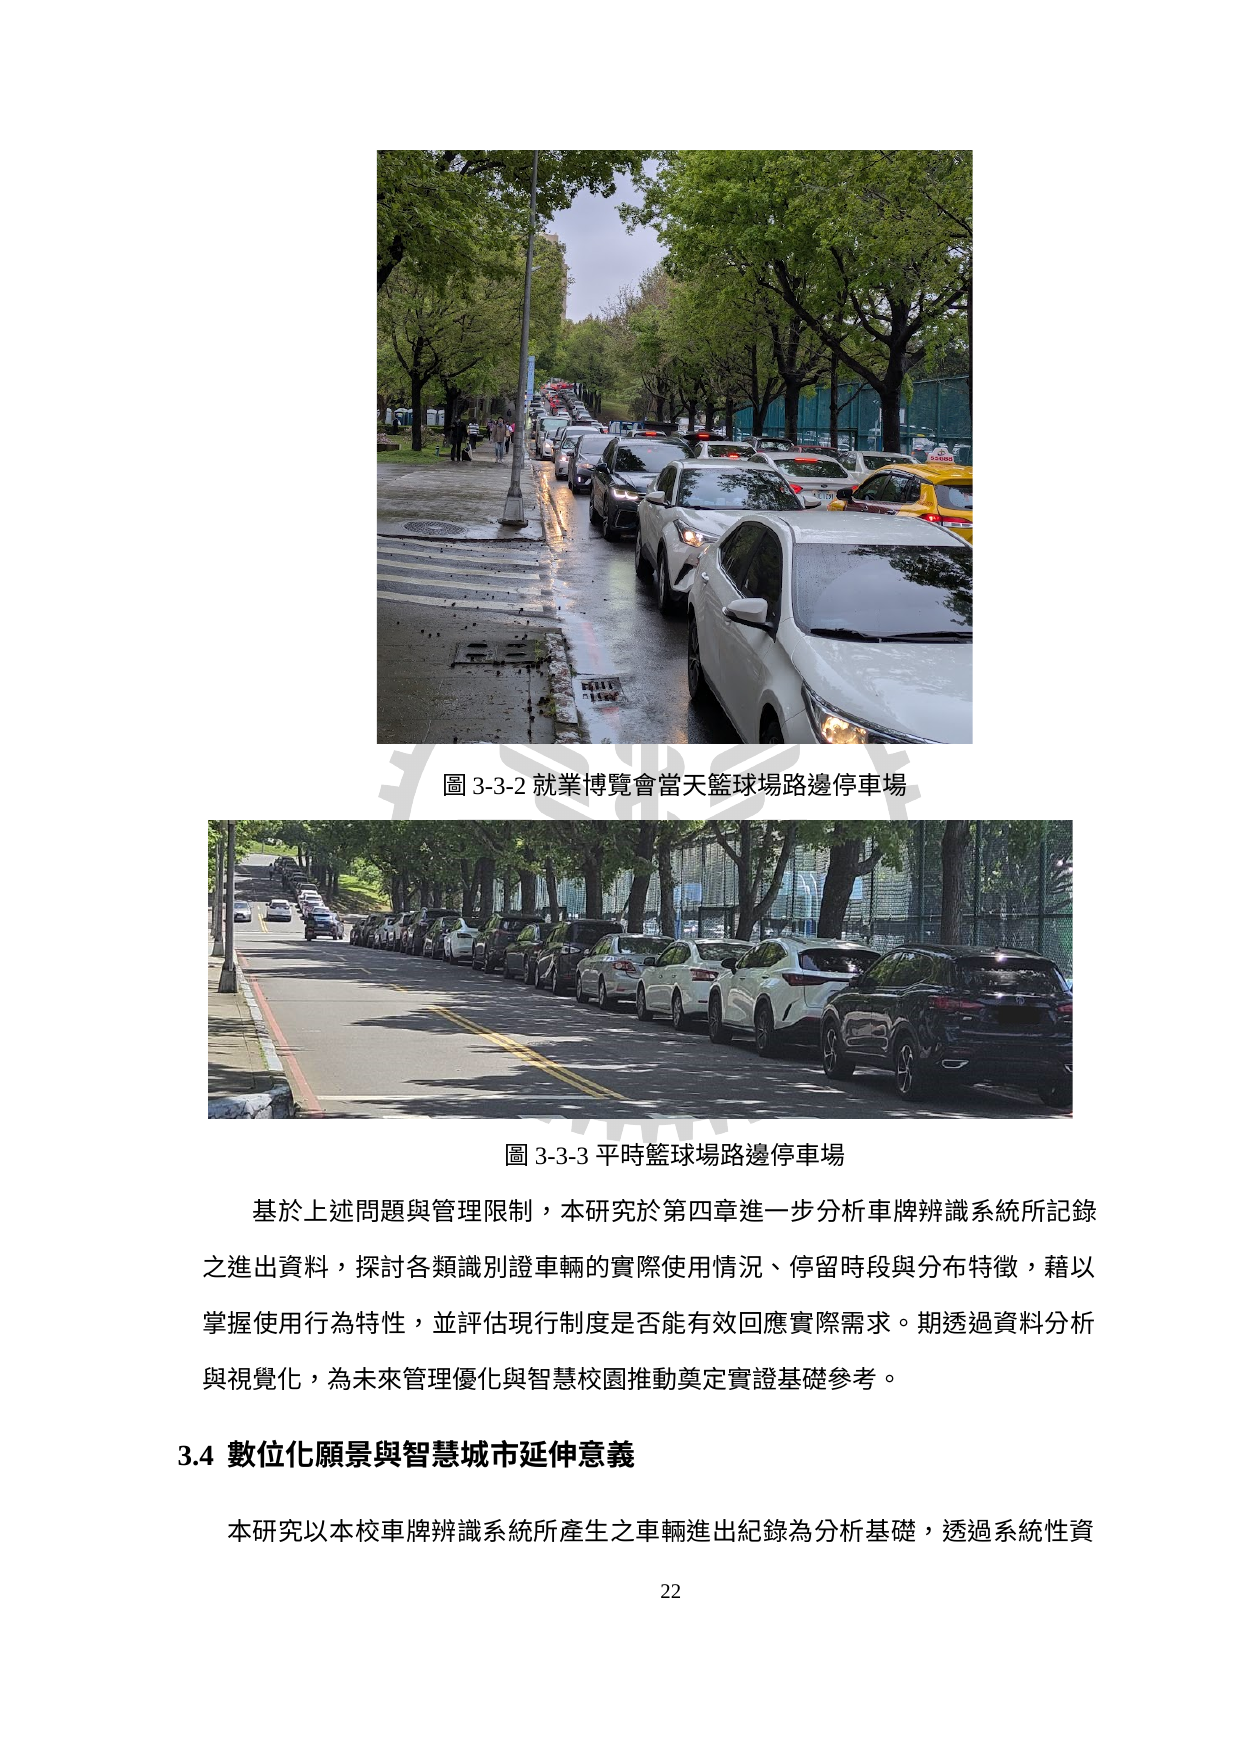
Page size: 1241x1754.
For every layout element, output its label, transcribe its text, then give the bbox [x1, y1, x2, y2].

text 圖3-3-3 平時籃球場路邊停車場 [202, 1135, 1097, 1172]
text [177, 1511, 1097, 1549]
picture [376, 150, 973, 744]
picture [208, 820, 1073, 1119]
text 基於上述問題與管理限制，本研究於第四章進一步分析車牌辨識系統所記錄之進出資料，探討各類識別證車輛的實際使用情況、停留時段與分布特徵，藉以掌握使用行為特性，並評估現行制度是否能有效回應實際需求。期透過資料分析與視覺化，為未來管理優化與智慧校園推動奠定實證基礎參考。 [202, 1191, 1097, 1397]
subtitle 數位化願景與智慧城市延伸意義 [177, 1415, 1097, 1490]
text 圖3-3-2 就業博覽會當天籃球場路邊停車場 [202, 765, 1097, 802]
